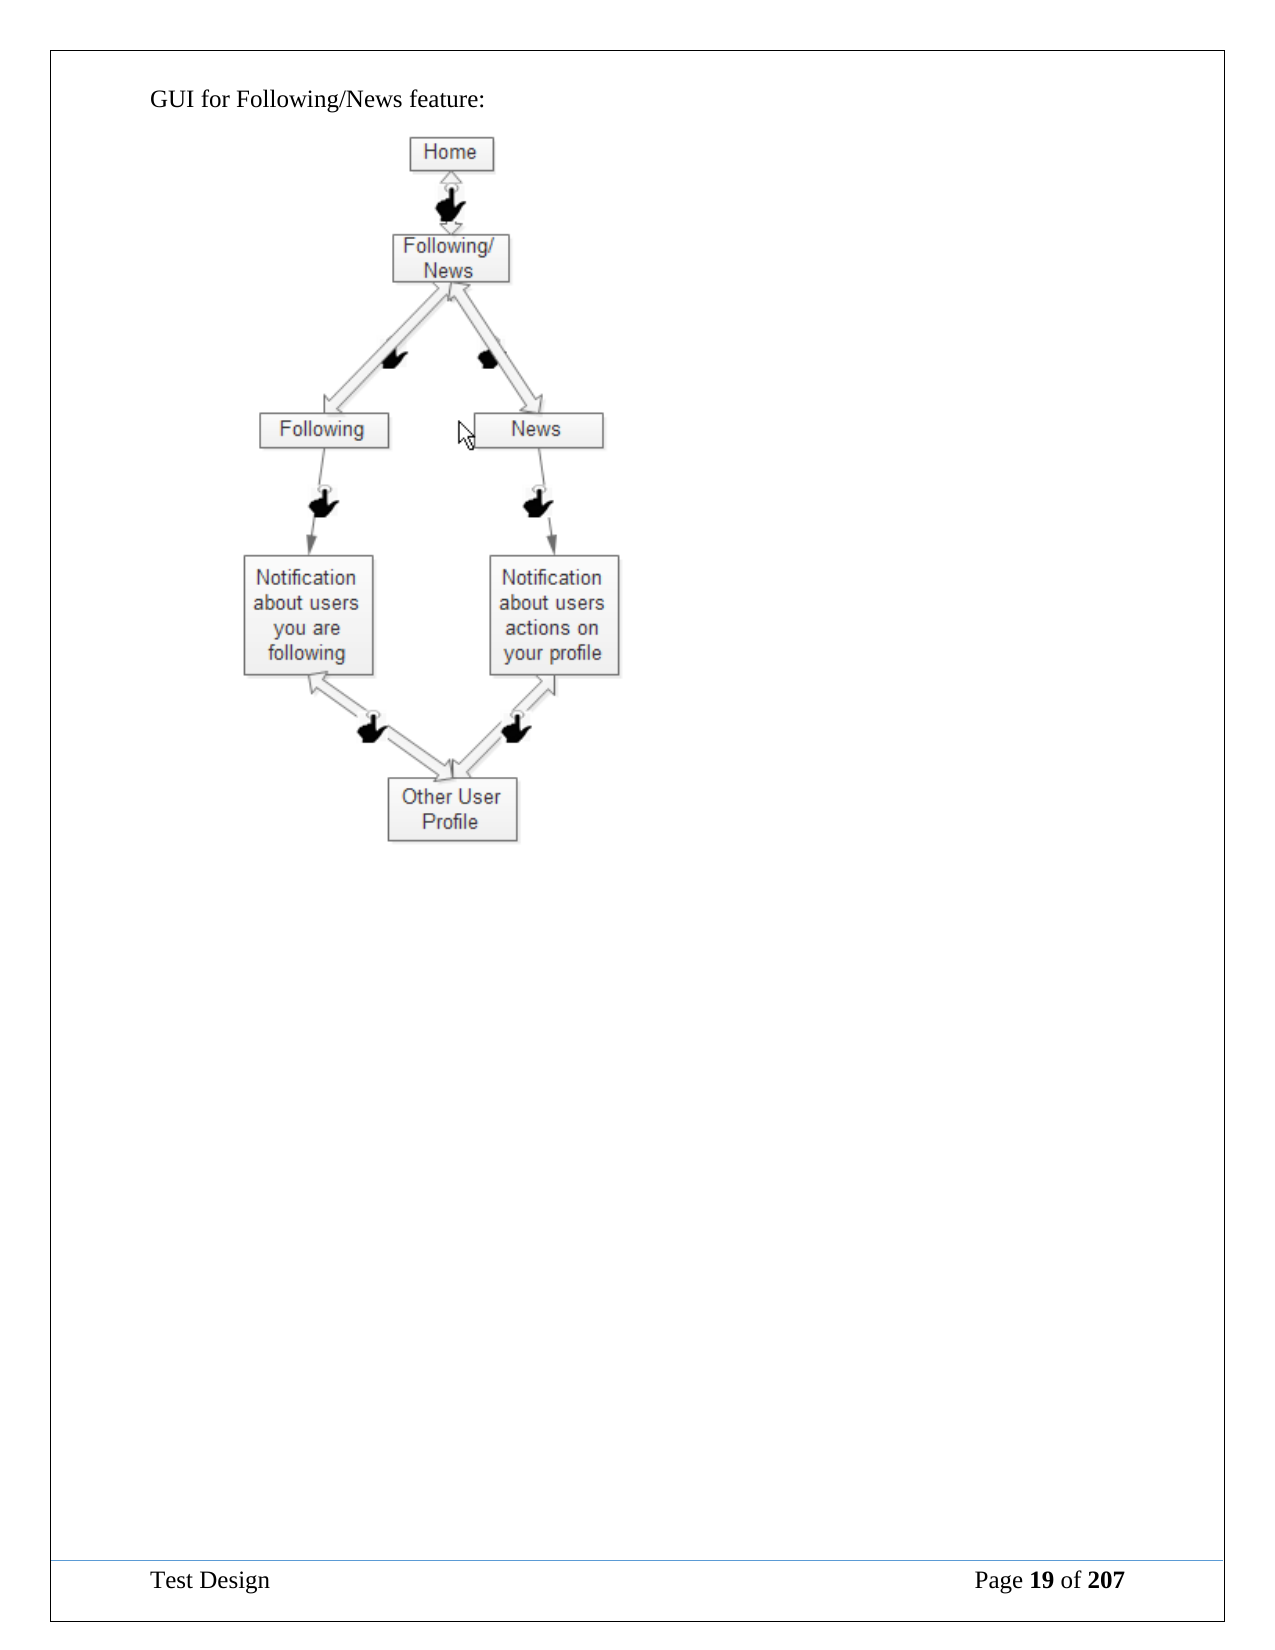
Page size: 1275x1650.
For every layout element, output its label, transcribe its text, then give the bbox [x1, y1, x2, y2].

text GUI for Following/News feature: [150, 84, 1125, 113]
picture [150, 132, 650, 848]
